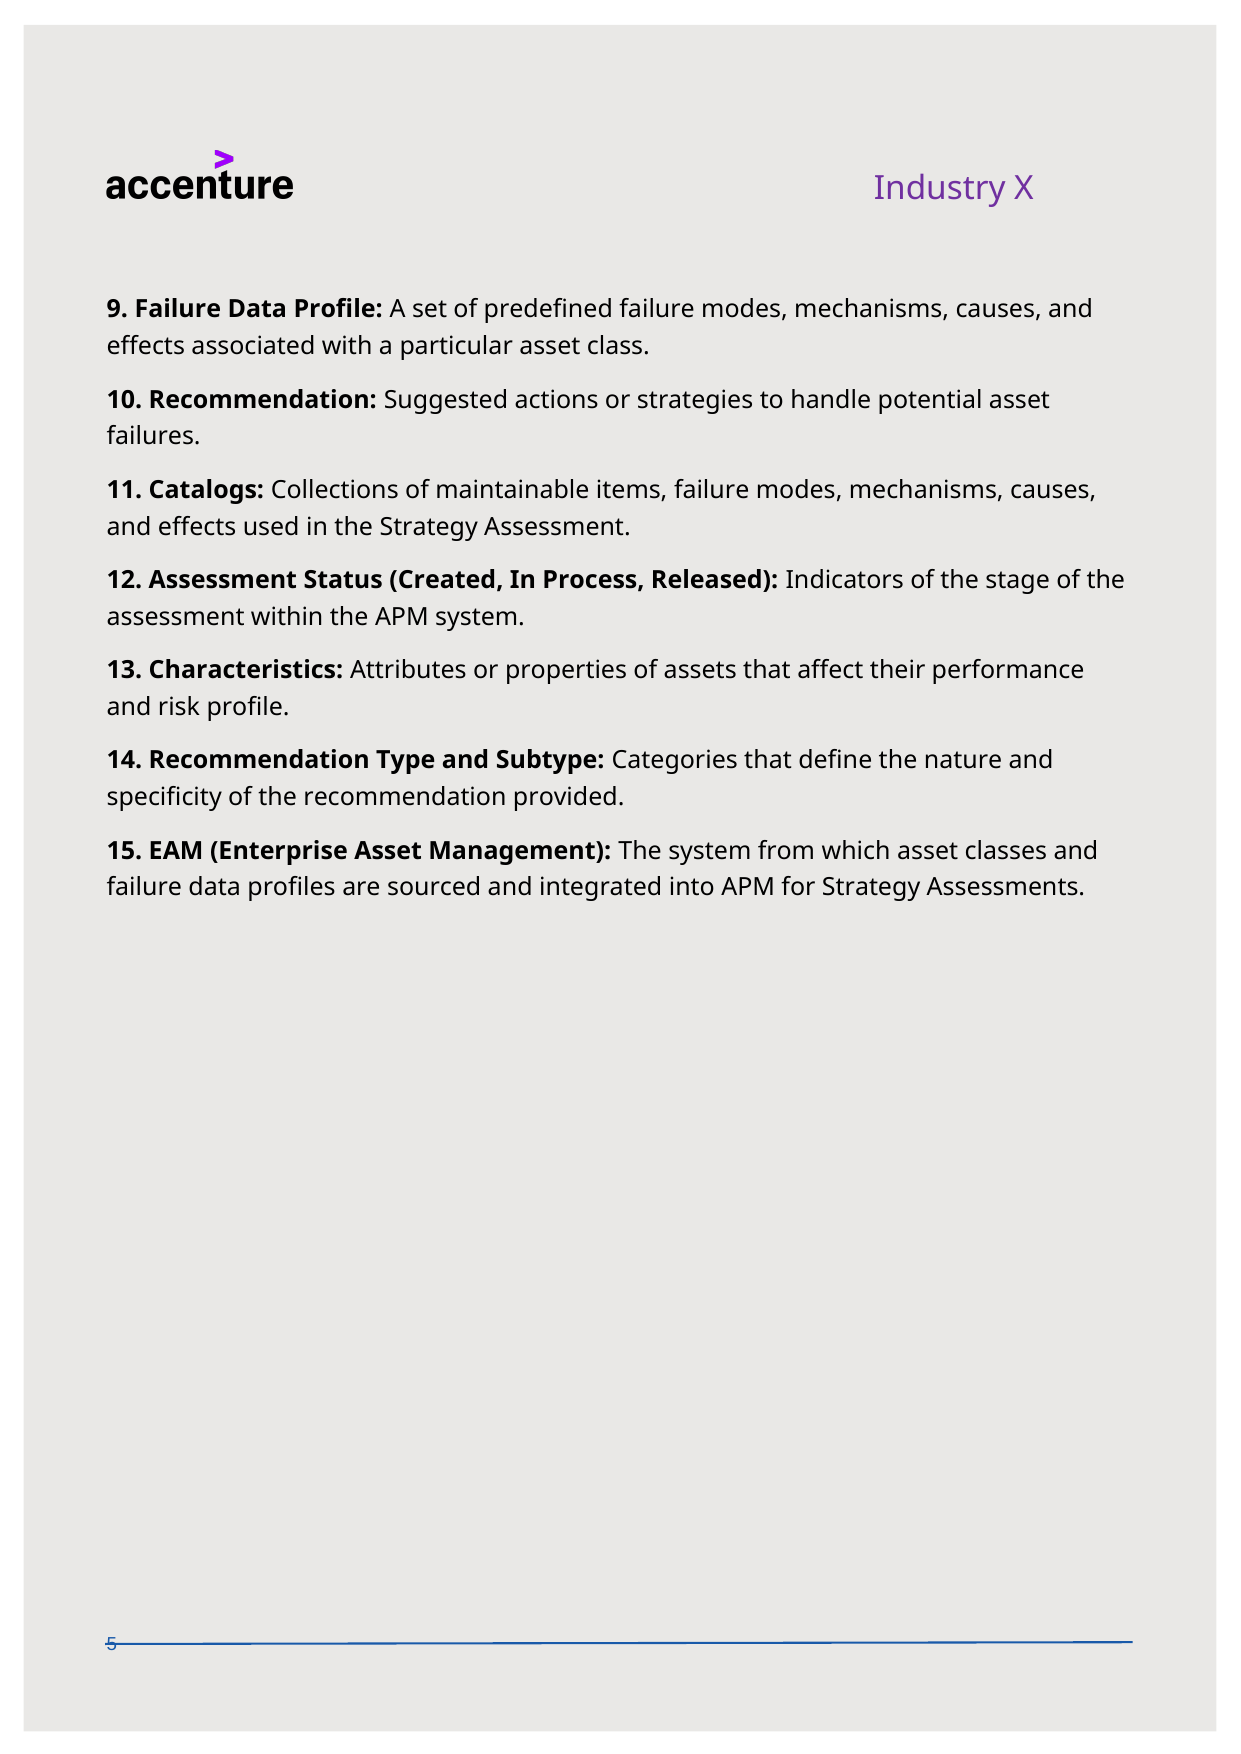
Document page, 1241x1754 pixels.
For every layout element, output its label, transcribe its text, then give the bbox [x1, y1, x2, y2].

picture [106, 150, 293, 199]
text 12. Assessment Status (Created, In Process, Released): Indicators of the stage of the assessment within the APM system. [106, 562, 1134, 632]
text 10. Recommendation: Suggested actions or strategies to handle potential asset failures. [106, 381, 1134, 452]
text 9. Failure Data Profile: A set of predefined failure modes, mechanisms, causes, and effects associated with a particular asset class. [106, 291, 1134, 362]
text 11. Catalogs: Collections of maintainable items, failure modes, mechanisms, causes, and effects used in the Strategy Assessment. [106, 471, 1134, 542]
text 15. EAM (Enterprise Asset Management): The system from which asset classes and failure data profiles are sourced and integrated into APM for Strategy Assessments. [106, 832, 1134, 903]
text 14. Recommendation Type and Subtype: Categories that define the nature and specificity of the recommendation provided. [106, 742, 1134, 813]
text 13. Characteristics: Attributes or properties of assets that affect their performance and risk profile. [106, 652, 1134, 723]
